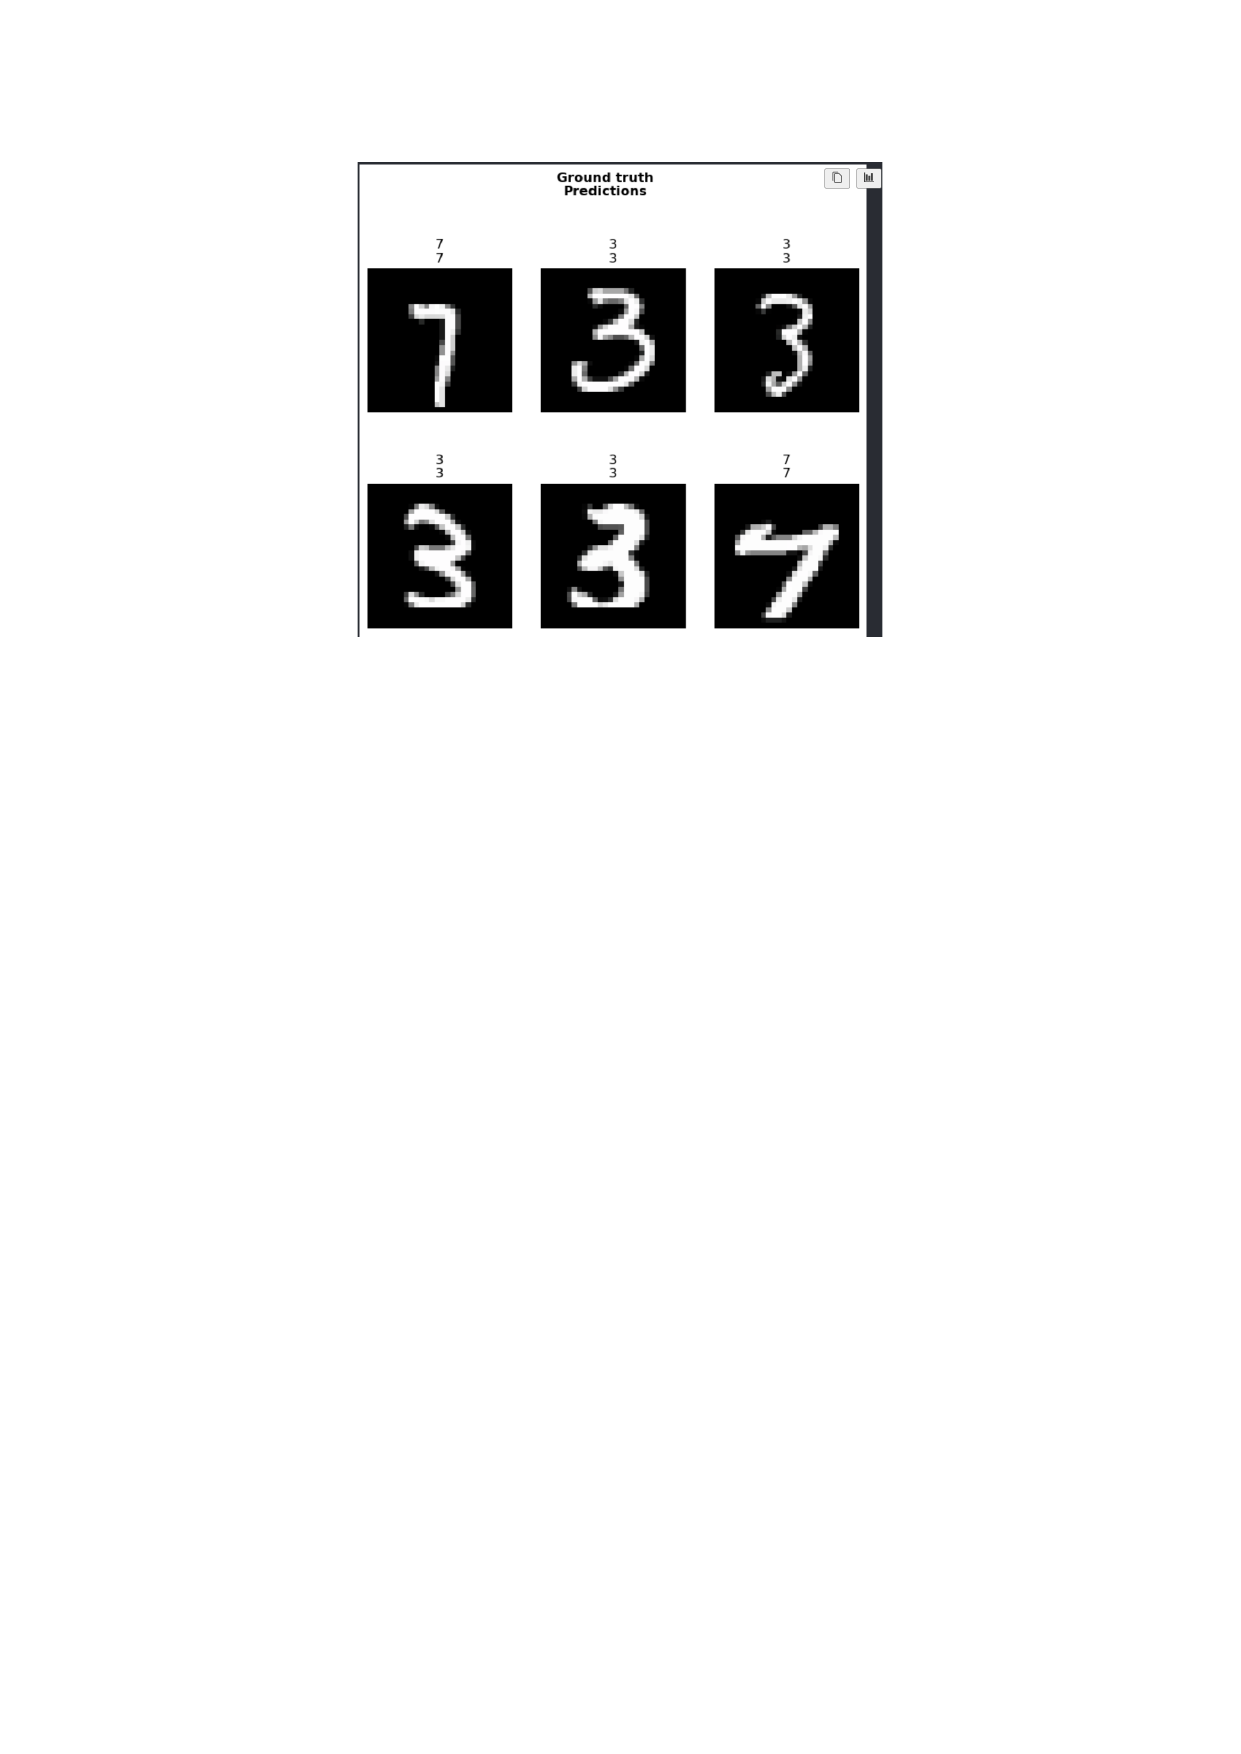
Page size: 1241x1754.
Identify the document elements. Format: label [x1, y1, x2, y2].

picture [357, 162, 883, 637]
